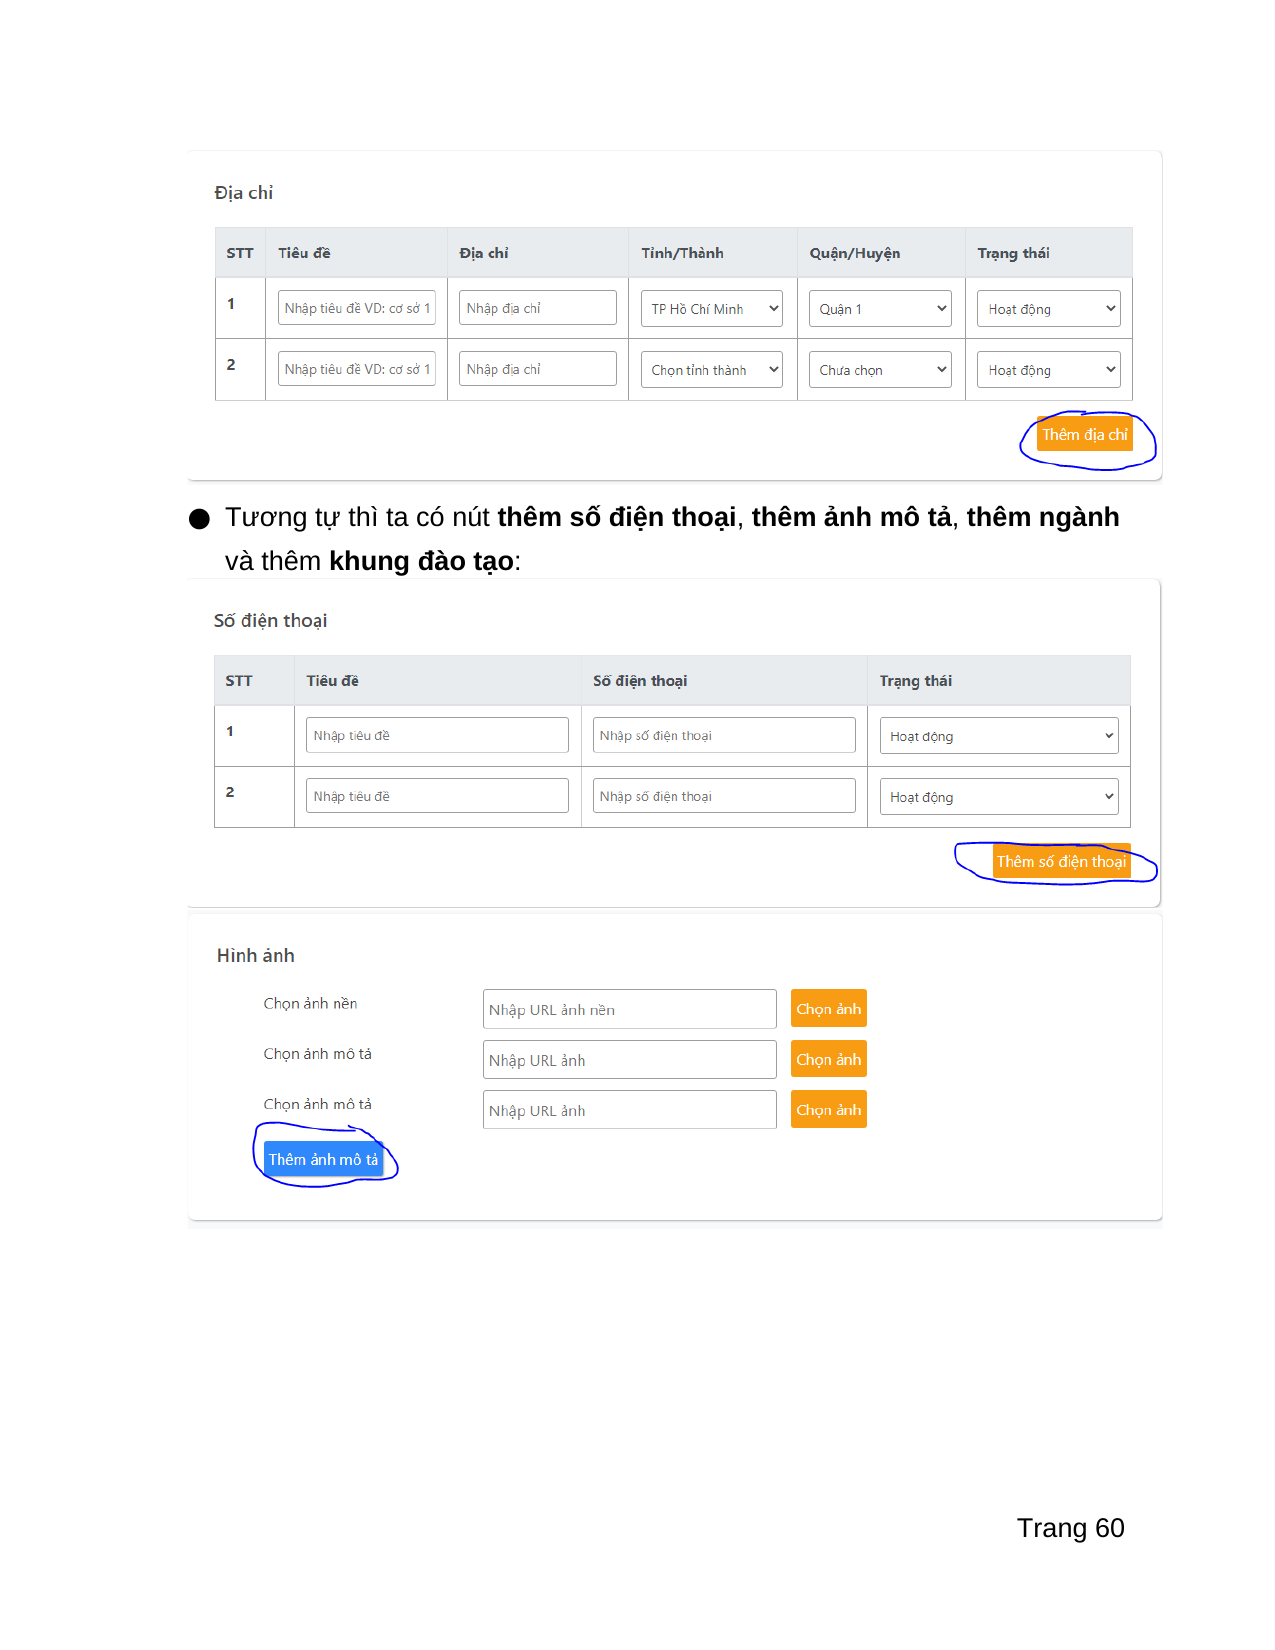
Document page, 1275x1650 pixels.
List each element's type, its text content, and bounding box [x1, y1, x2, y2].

list Tương tự thì ta có nút thêm số điện thoại, thêm ảnh mô tả, thêm ngành và thêm khung đào tạo: [187, 487, 1125, 576]
picture [187, 910, 1163, 1229]
picture [187, 578, 1163, 908]
picture [187, 150, 1163, 485]
